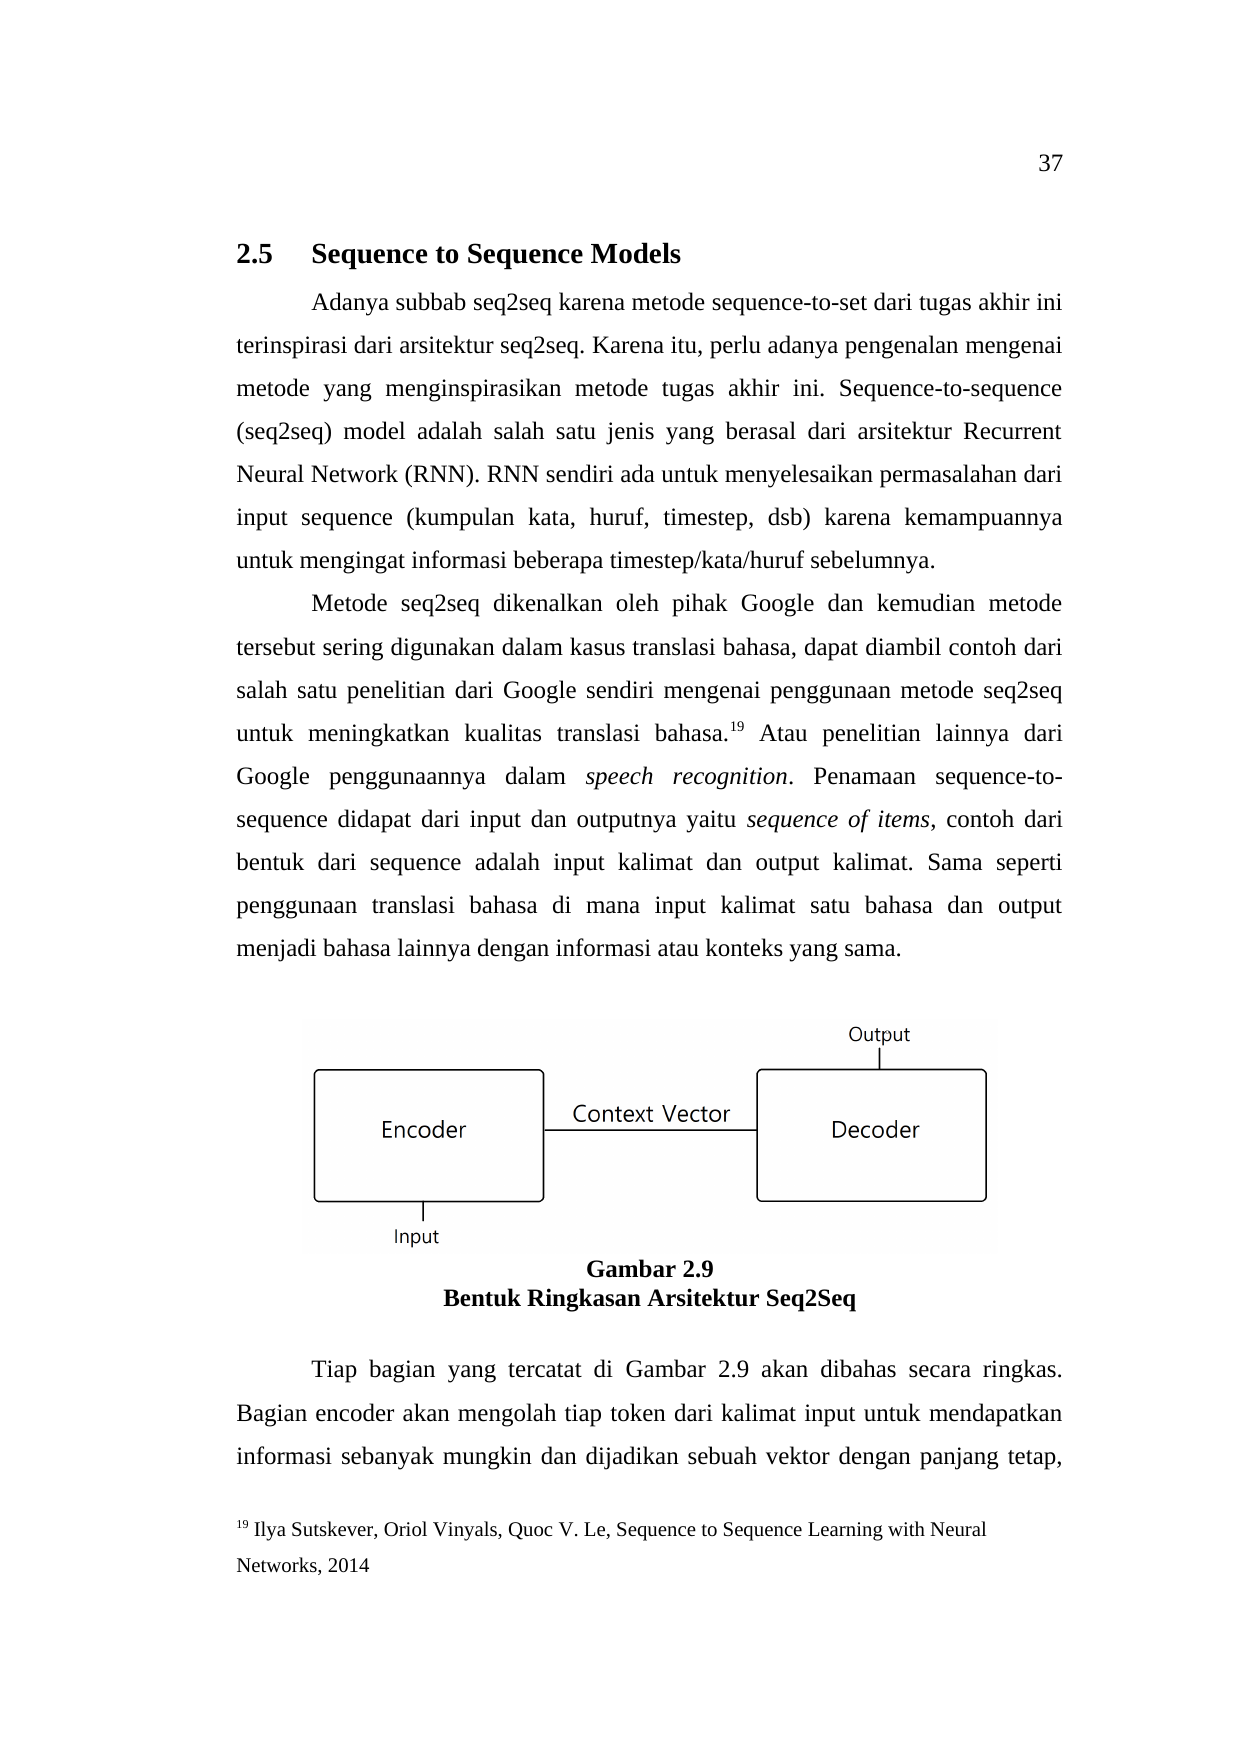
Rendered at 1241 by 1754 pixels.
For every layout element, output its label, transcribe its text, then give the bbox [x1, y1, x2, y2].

subtitle Sequence to Sequence Models [236, 236, 1063, 270]
picture [301, 1019, 998, 1254]
text Metode seq2seq dikenalkan oleh pihak Google dan kemudian metode tersebut sering digunakan dalam kasus translasi bahasa, dapat diambil contoh dari salah satu penelitian dari Google sendiri mengenai penggunaan metode seq2seq untuk meningkatkan kualitas translasi bahasa. Atau penelitian lainnya dari Google penggunaannya dalam speech recognition. Penamaan sequence-to-sequence didapat dari input dan outputnya yaitu sequence of items, contoh dari bentuk dari sequence adalah input kalimat dan output kalimat. Sama seperti penggunaan translasi bahasa di mana input kalimat satu bahasa dan output menjadi bahasa lainnya dengan informasi atau konteks yang sama. [236, 588, 1063, 962]
text Adanya subbab seq2seq karena metode sequence-to-set dari tugas akhir ini terinspirasi dari arsitektur seq2seq. Karena itu, perlu adanya pengenalan mengenai metode yang menginspirasikan metode tugas akhir ini. Sequence-to-sequence (seq2seq) model adalah salah satu jenis yang berasal dari arsitektur Recurrent Neural Network (RNN). RNN sendiri ada untuk menyelesaikan permasalahan dari input sequence (kumpulan kata, huruf, timestep, dsb) karena kemampuannya untuk mengingat informasi beberapa timestep/kata/huruf sebelumnya. [236, 287, 1063, 574]
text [236, 1354, 1063, 1469]
